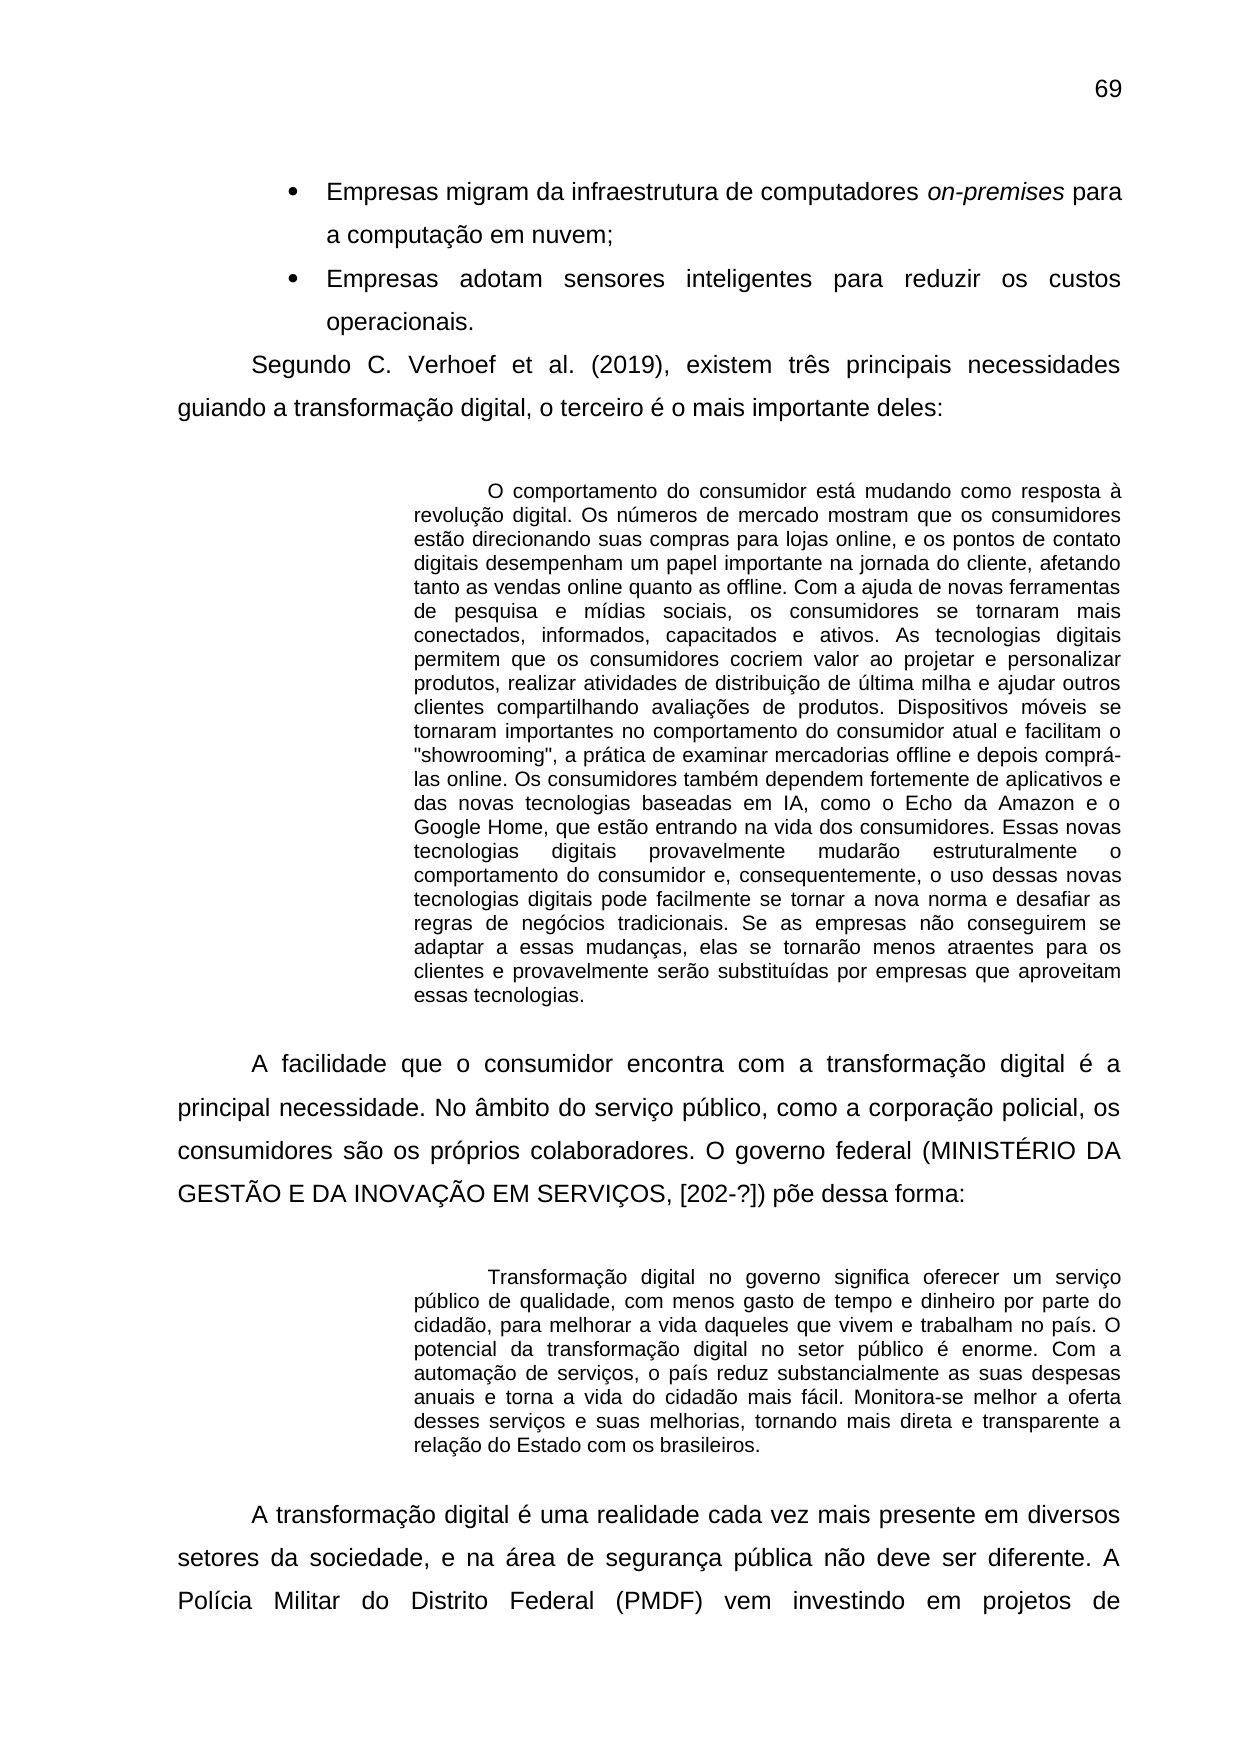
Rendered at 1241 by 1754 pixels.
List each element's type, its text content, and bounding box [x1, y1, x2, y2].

list Empresas migram da infraestrutura de computadores on-premises para a computação em nuvem; [288, 177, 1122, 249]
text Segundo C. Verhoef et al. (2019), existem três principais necessidades guiando a transformação digital, o terceiro é o mais importante deles: [177, 350, 1122, 422]
list Empresas adotam sensores inteligentes para reduzir os custos operacionais. [288, 263, 1122, 336]
text Transformação digital no governo significa oferecer um serviço público de qualidade, com menos gasto de tempo e dinheiro por parte do cidadão, para melhorar a vida daqueles que vivem e trabalham no país. O potencial da transformação digital no setor público é enorme. Com a automação de serviços, o país reduz substancialmente as suas despesas anuais e torna a vida do cidadão mais fácil. Monitora-se melhor a oferta desses serviços e suas melhorias, tornando mais direta e transparente a relação do Estado com os brasileiros. [413, 1265, 1122, 1457]
text A facilidade que o consumidor encontra com a transformação digital é a principal necessidade. No âmbito do serviço público, como a corporação policial, os consumidores são os próprios colaboradores. O governo federal (MINISTÉRIO DA GESTÃO E DA INOVAÇÃO EM SERVIÇOS, [202-?]) põe dessa forma: [177, 1049, 1122, 1208]
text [177, 1500, 1122, 1615]
text O comportamento do consumidor está mudando como resposta à revolução digital. Os números de mercado mostram que os consumidores estão direcionando suas compras para lojas online, e os pontos de contato digitais desempenham um papel importante na jornada do cliente, afetando tanto as vendas online quanto as offline. Com a ajuda de novas ferramentas de pesquisa e mídias sociais, os consumidores se tornaram mais conectados, informados, capacitados e ativos. As tecnologias digitais permitem que os consumidores cocriem valor ao projetar e personalizar produtos, realizar atividades de distribuição de última milha e ajudar outros clientes compartilhando avaliações de produtos. Dispositivos móveis se tornaram importantes no comportamento do consumidor atual e facilitam o "showrooming", a prática de examinar mercadorias offline e depois comprá-las online. Os consumidores também dependem fortemente de aplicativos e das novas tecnologias baseadas em IA, como o Echo da Amazon e o Google Home, que estão entrando na vida dos consumidores. Essas novas tecnologias digitais provavelmente mudarão estruturalmente o comportamento do consumidor e, consequentemente, o uso dessas novas tecnologias digitais pode facilmente se tornar a nova norma e desafiar as regras de negócios tradicionais. Se as empresas não conseguirem se adaptar a essas mudanças, elas se tornarão menos atraentes para os clientes e provavelmente serão substituídas por empresas que aproveitam essas tecnologias. [413, 479, 1122, 1006]
